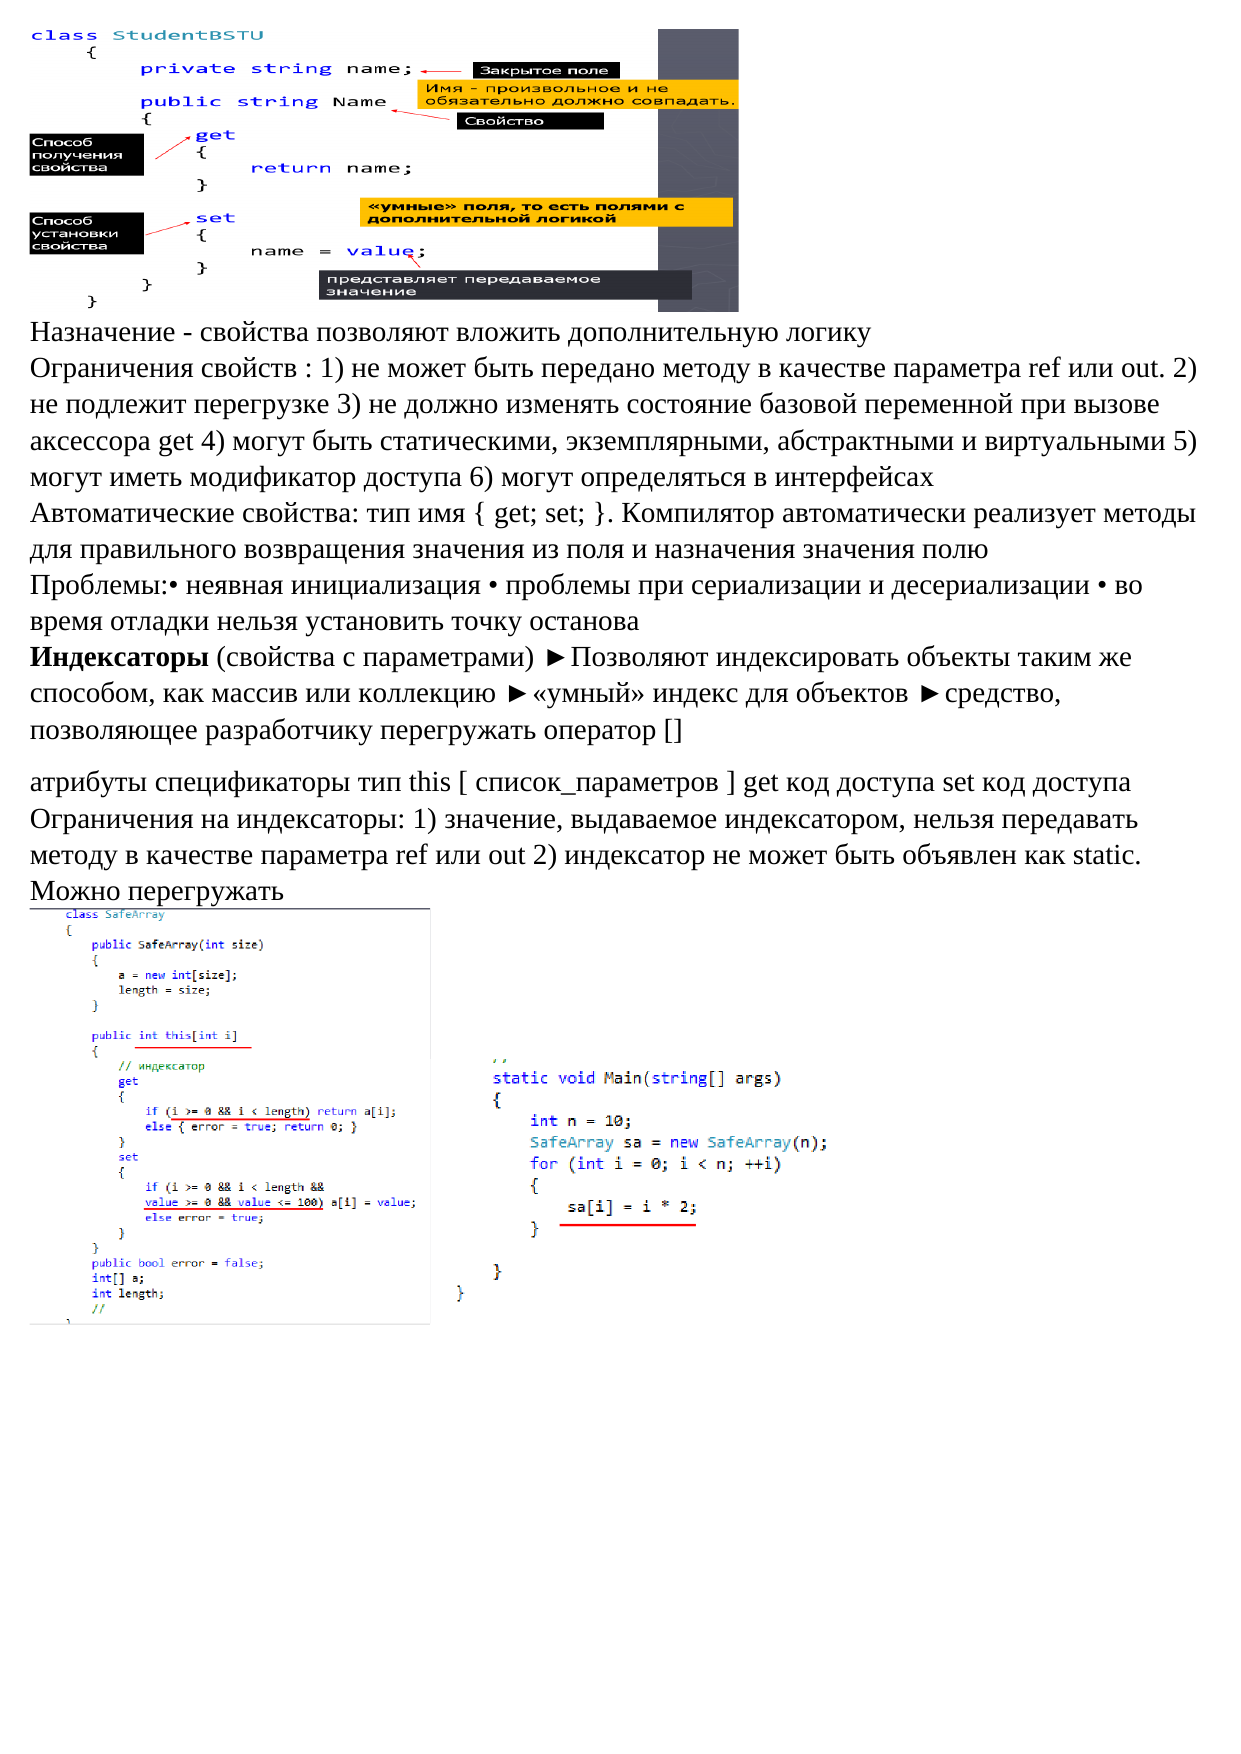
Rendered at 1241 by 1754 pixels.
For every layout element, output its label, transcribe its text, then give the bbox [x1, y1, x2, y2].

picture [29, 908, 854, 1325]
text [29, 29, 1211, 745]
picture [29, 29, 739, 312]
